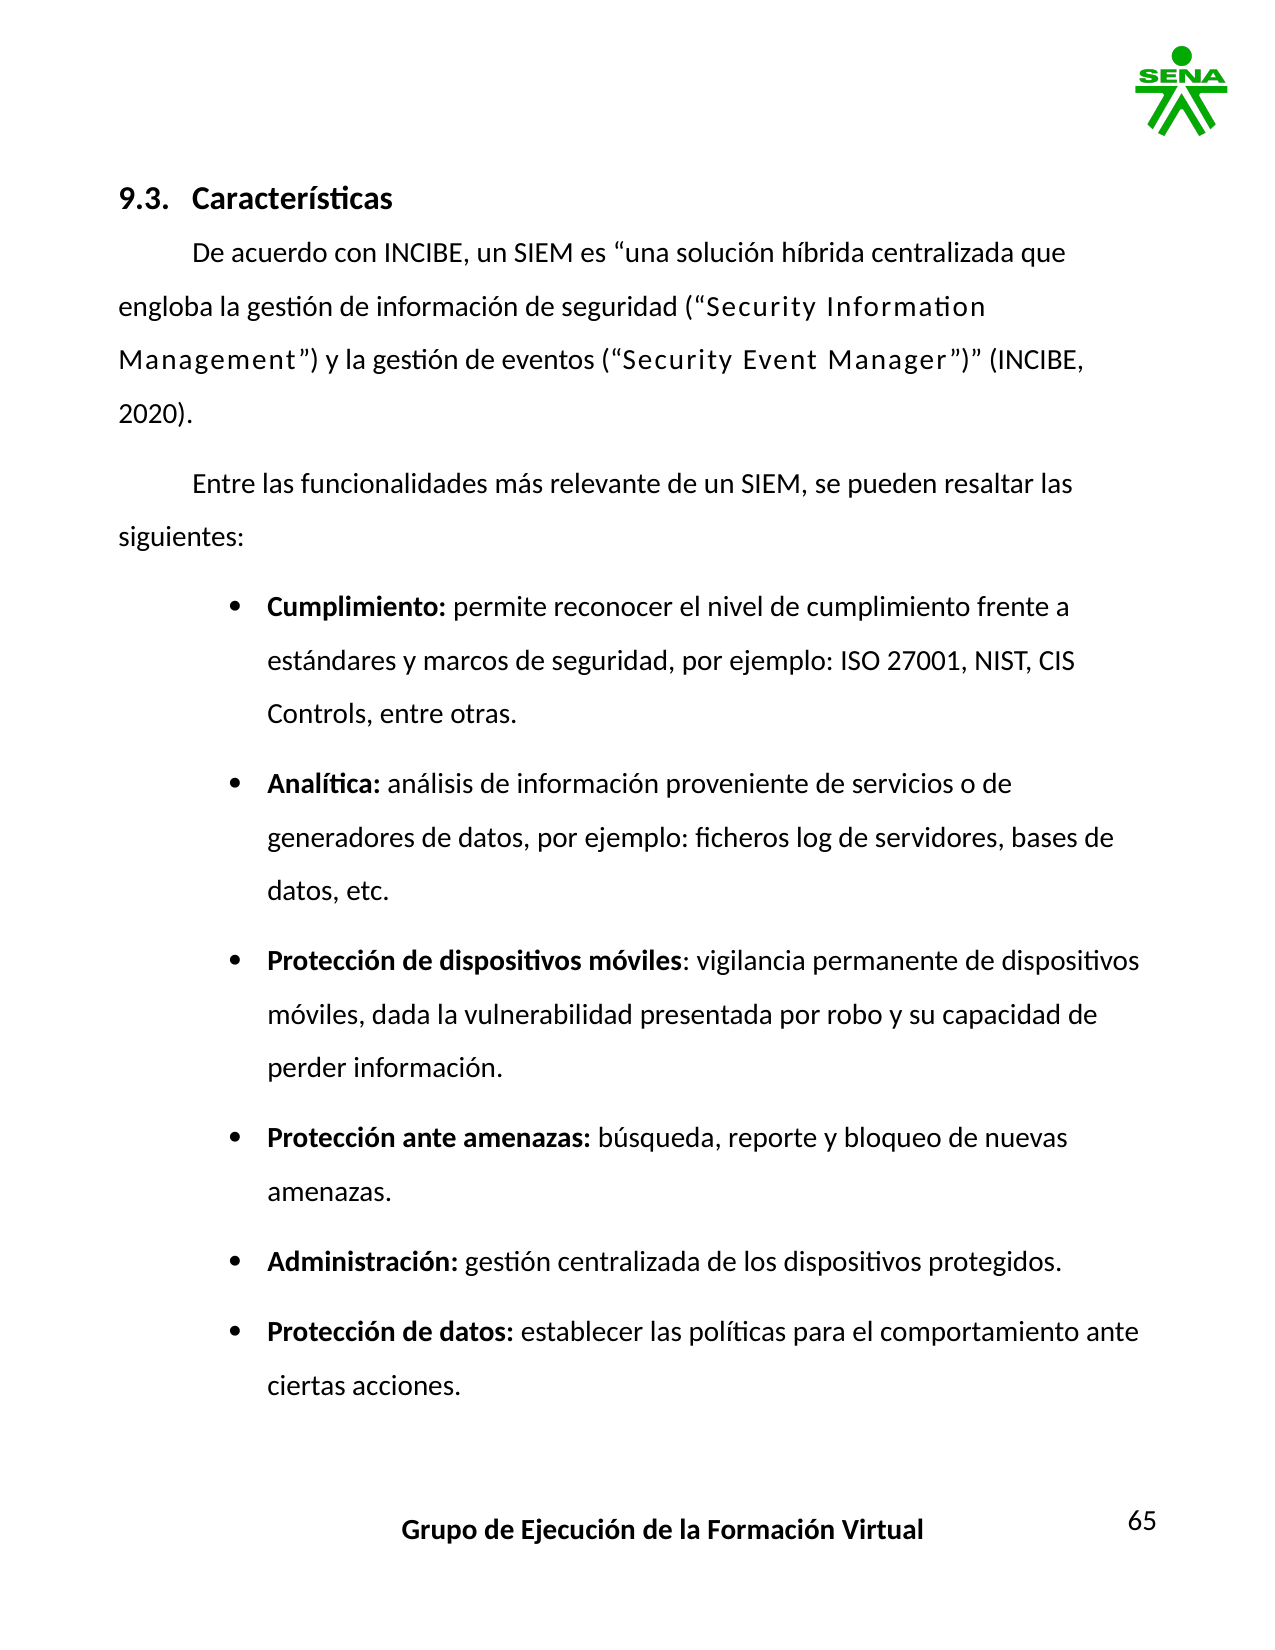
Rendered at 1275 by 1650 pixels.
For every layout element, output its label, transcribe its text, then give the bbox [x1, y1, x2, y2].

text Entre las funcionalidades más relevante de un SIEM, se pueden resaltar las siguientes: [118, 465, 1157, 554]
list Protección de dispositivos móviles: vigilancia permanente de dispositivos móviles, dada la vulnerabilidad presentada por robo y su capacidad de perder información. [230, 942, 1157, 1085]
subtitle Características [118, 177, 1157, 218]
text De acuerdo con INCIBE, un SIEM es “una solución híbrida centralizada que engloba la gestión de información de seguridad (“Security Information Management”) y la gestión de eventos (“Security Event Manager”)” (INCIBE, 2020). [118, 234, 1157, 431]
list Analítica: análisis de información proveniente de servicios o de generadores de datos, por ejemplo: ficheros log de servidores, bases de datos, etc. [230, 766, 1157, 908]
picture [1135, 46, 1228, 136]
list Protección de datos: establecer las políticas para el comportamiento ante ciertas acciones. [230, 1313, 1157, 1402]
list Protección ante amenazas: búsqueda, reporte y bloqueo de nuevas amenazas. [230, 1119, 1157, 1208]
list Administración: gestión centralizada de los dispositivos protegidos. [230, 1243, 1157, 1279]
list Cumplimiento: permite reconocer el nivel de cumplimiento frente a estándares y marcos de seguridad, por ejemplo: ISO 27001, NIST, CIS Controls, entre otras. [230, 588, 1157, 731]
